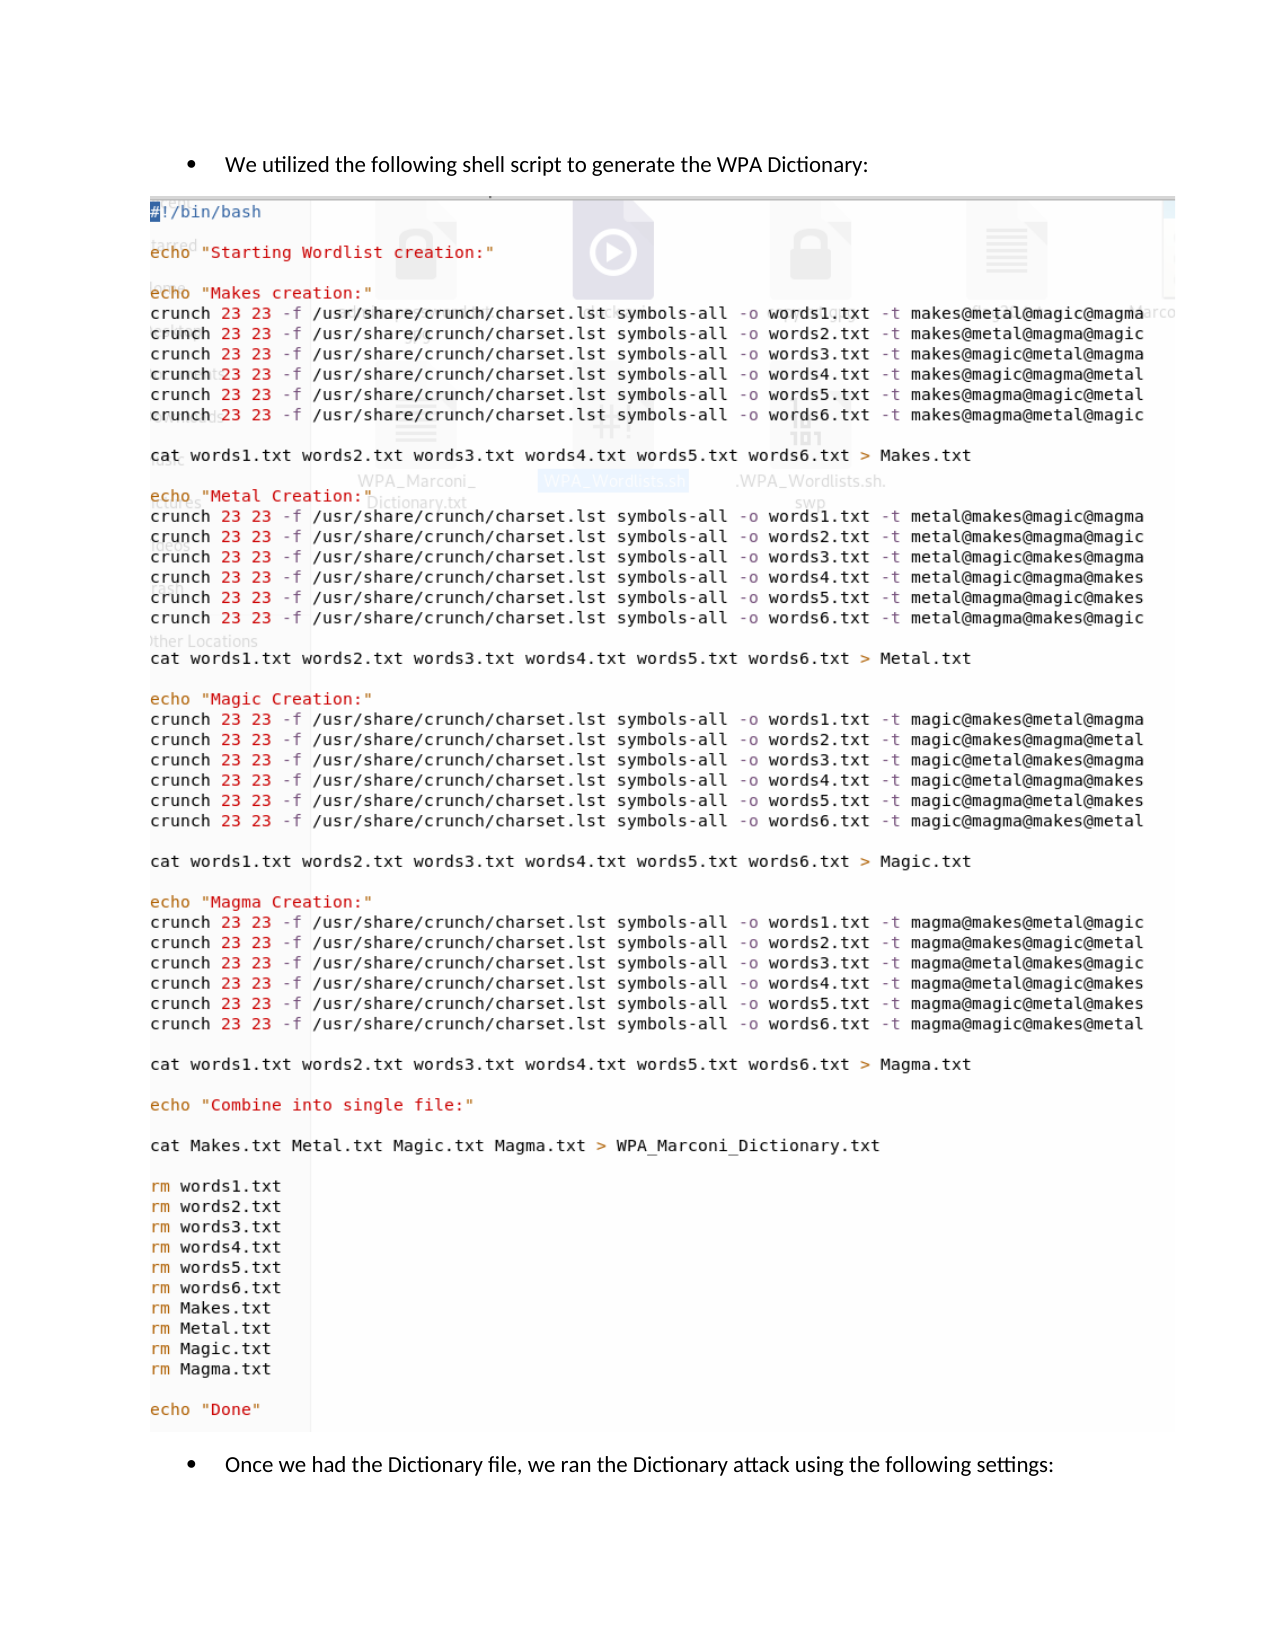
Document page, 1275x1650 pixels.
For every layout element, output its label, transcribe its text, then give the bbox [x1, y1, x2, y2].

list Once we had the Dictionary file, we ran the Dictionary attack using the following settings: [187, 1450, 1125, 1478]
list We utilized the following shell script to generate the WPA Dictionary: [187, 150, 1125, 178]
picture [150, 196, 1175, 1432]
